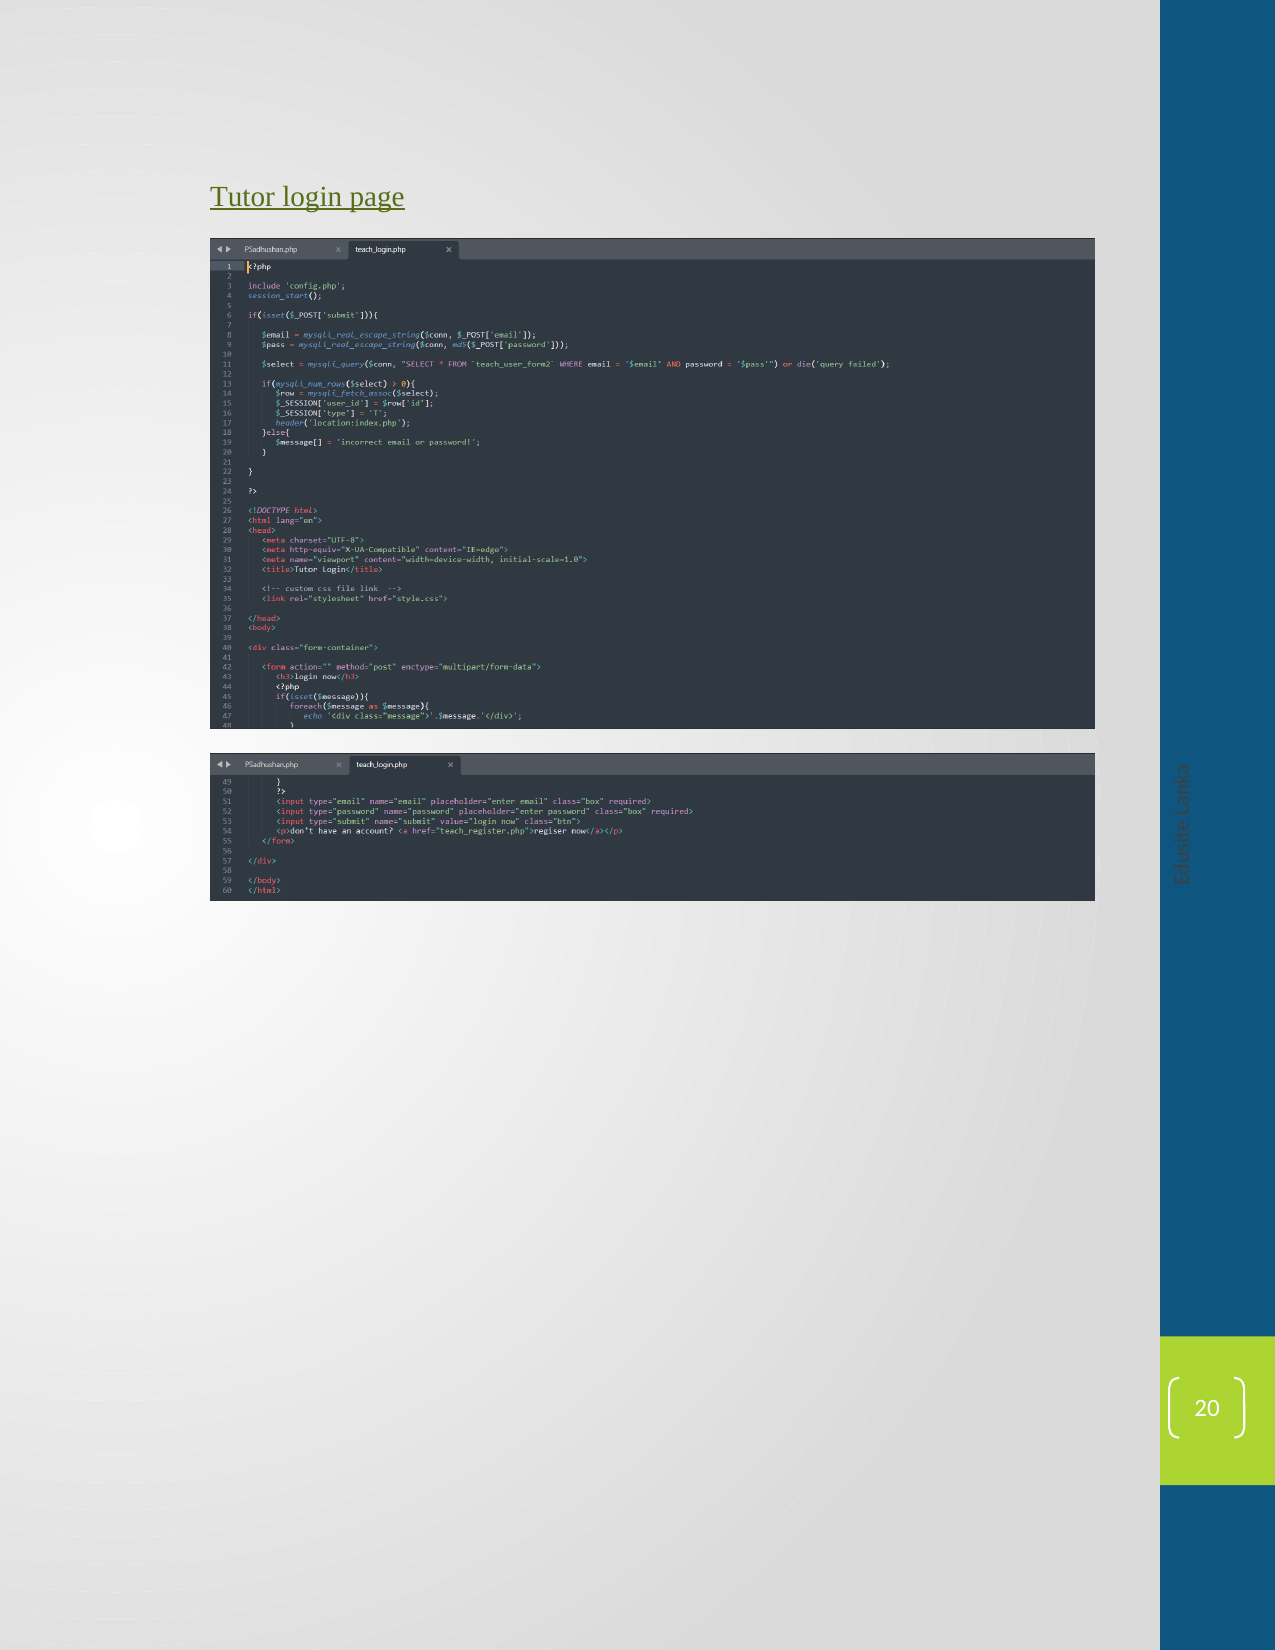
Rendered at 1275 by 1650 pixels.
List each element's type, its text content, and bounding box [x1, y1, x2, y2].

picture [210, 753, 1095, 901]
text Tutor login page [210, 179, 1095, 213]
picture [210, 238, 1095, 729]
